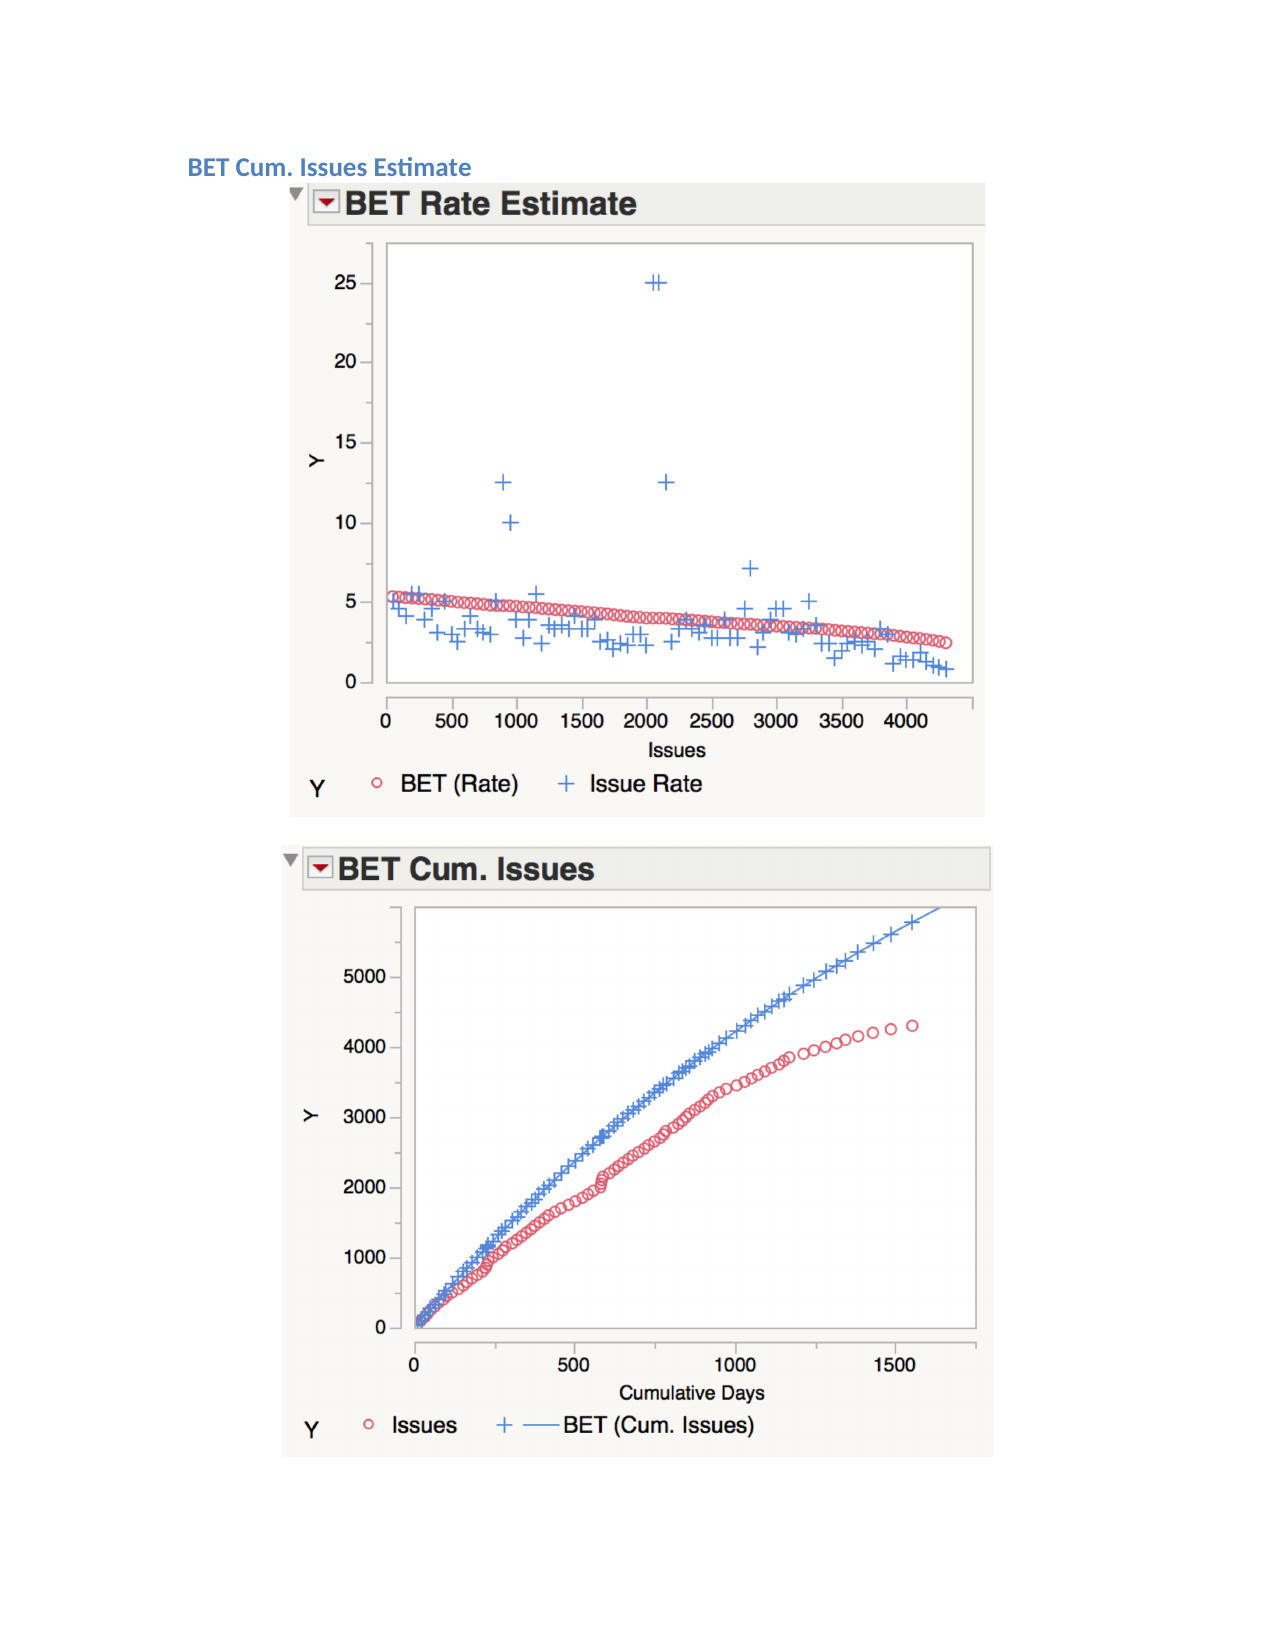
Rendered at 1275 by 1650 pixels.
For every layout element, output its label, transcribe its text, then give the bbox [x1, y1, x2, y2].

subtitle BET Cum. Issues Estimate [187, 150, 1087, 183]
picture [281, 845, 994, 1457]
picture [289, 183, 986, 817]
